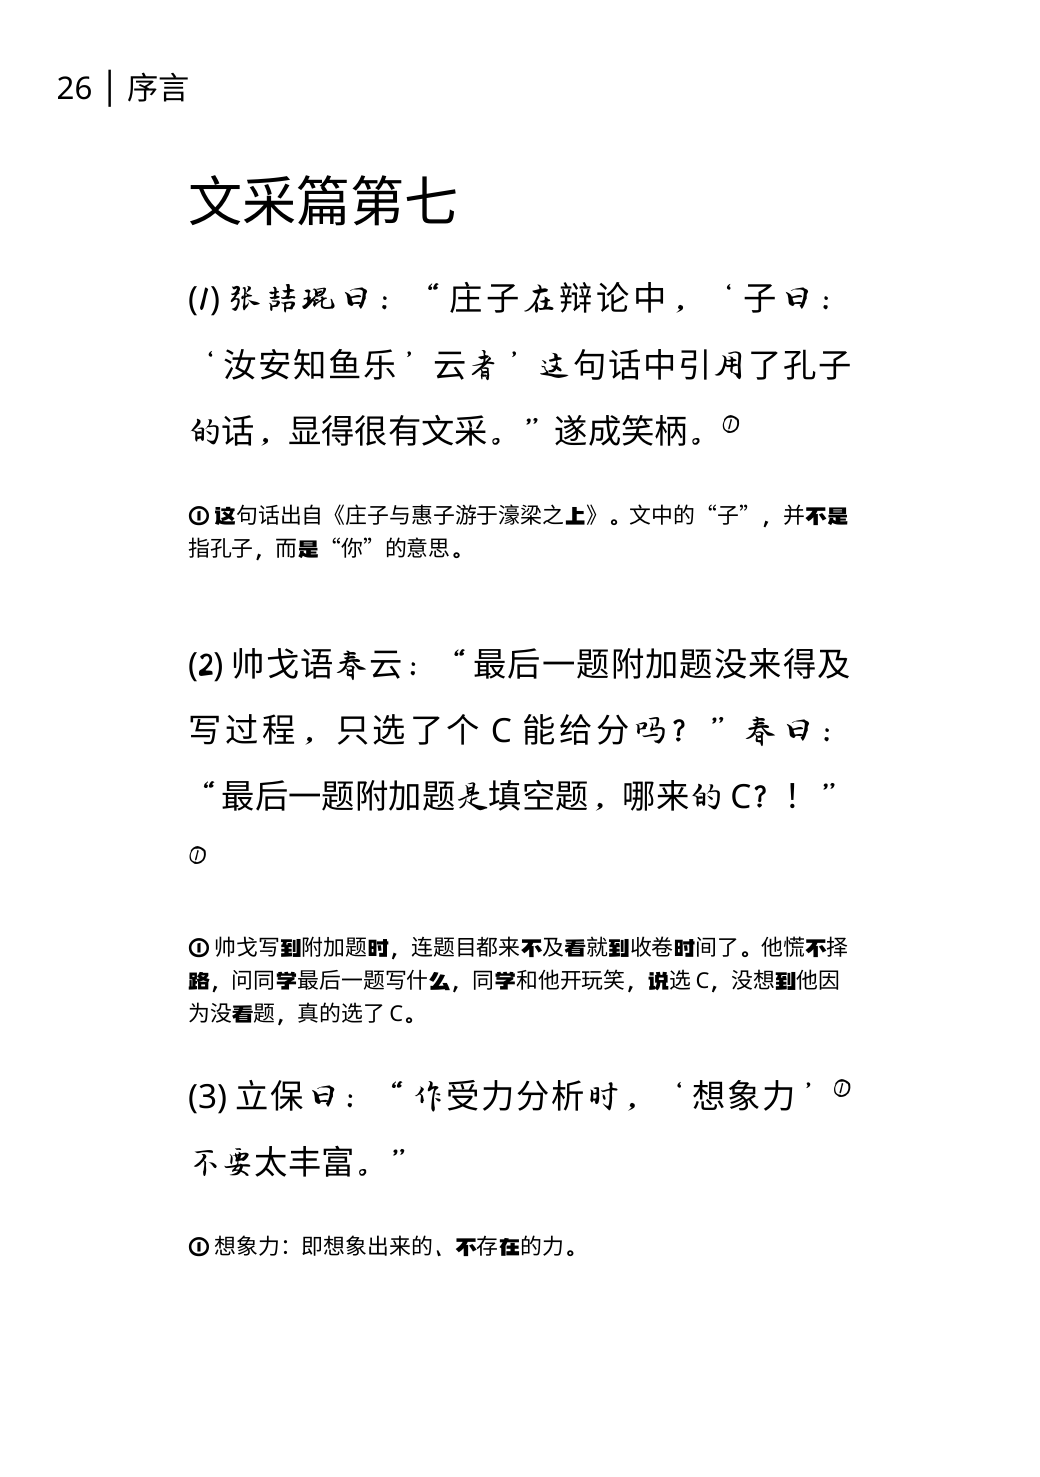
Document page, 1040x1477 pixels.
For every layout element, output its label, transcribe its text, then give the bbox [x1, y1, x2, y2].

text 文采篇第七 [188, 166, 852, 233]
text ①想象力：即想象出来的、不存在的力。 [188, 1230, 852, 1263]
list 张喆琨曰：“庄子在辩论中，‘子曰：‘汝安知鱼乐’云者’这句话中引用了孔子的话，显得很有文采。”遂成笑柄。① [188, 266, 852, 466]
text ①这句话出自《庄子与惠子游于濠梁之上》。文中的“子”，并不是指孔子，而是“你”的意思。 [188, 499, 852, 565]
list 立保曰：“作受力分析时，‘想象力’①不要太丰富。” [188, 1064, 852, 1197]
list 帅戈语春云：“最后一题附加题没来得及写过程，只选了个C能给分吗？”春曰：“最后一题附加题是填空题，哪来的C？！”① [188, 632, 852, 898]
text ①帅戈写到附加题时，连题目都来不及看就到收卷时间了。他慌不择路，问同学最后一题写什么，同学和他开玩笑，说选C，没想到他因为没看题，真的选了C。 [188, 931, 852, 1031]
